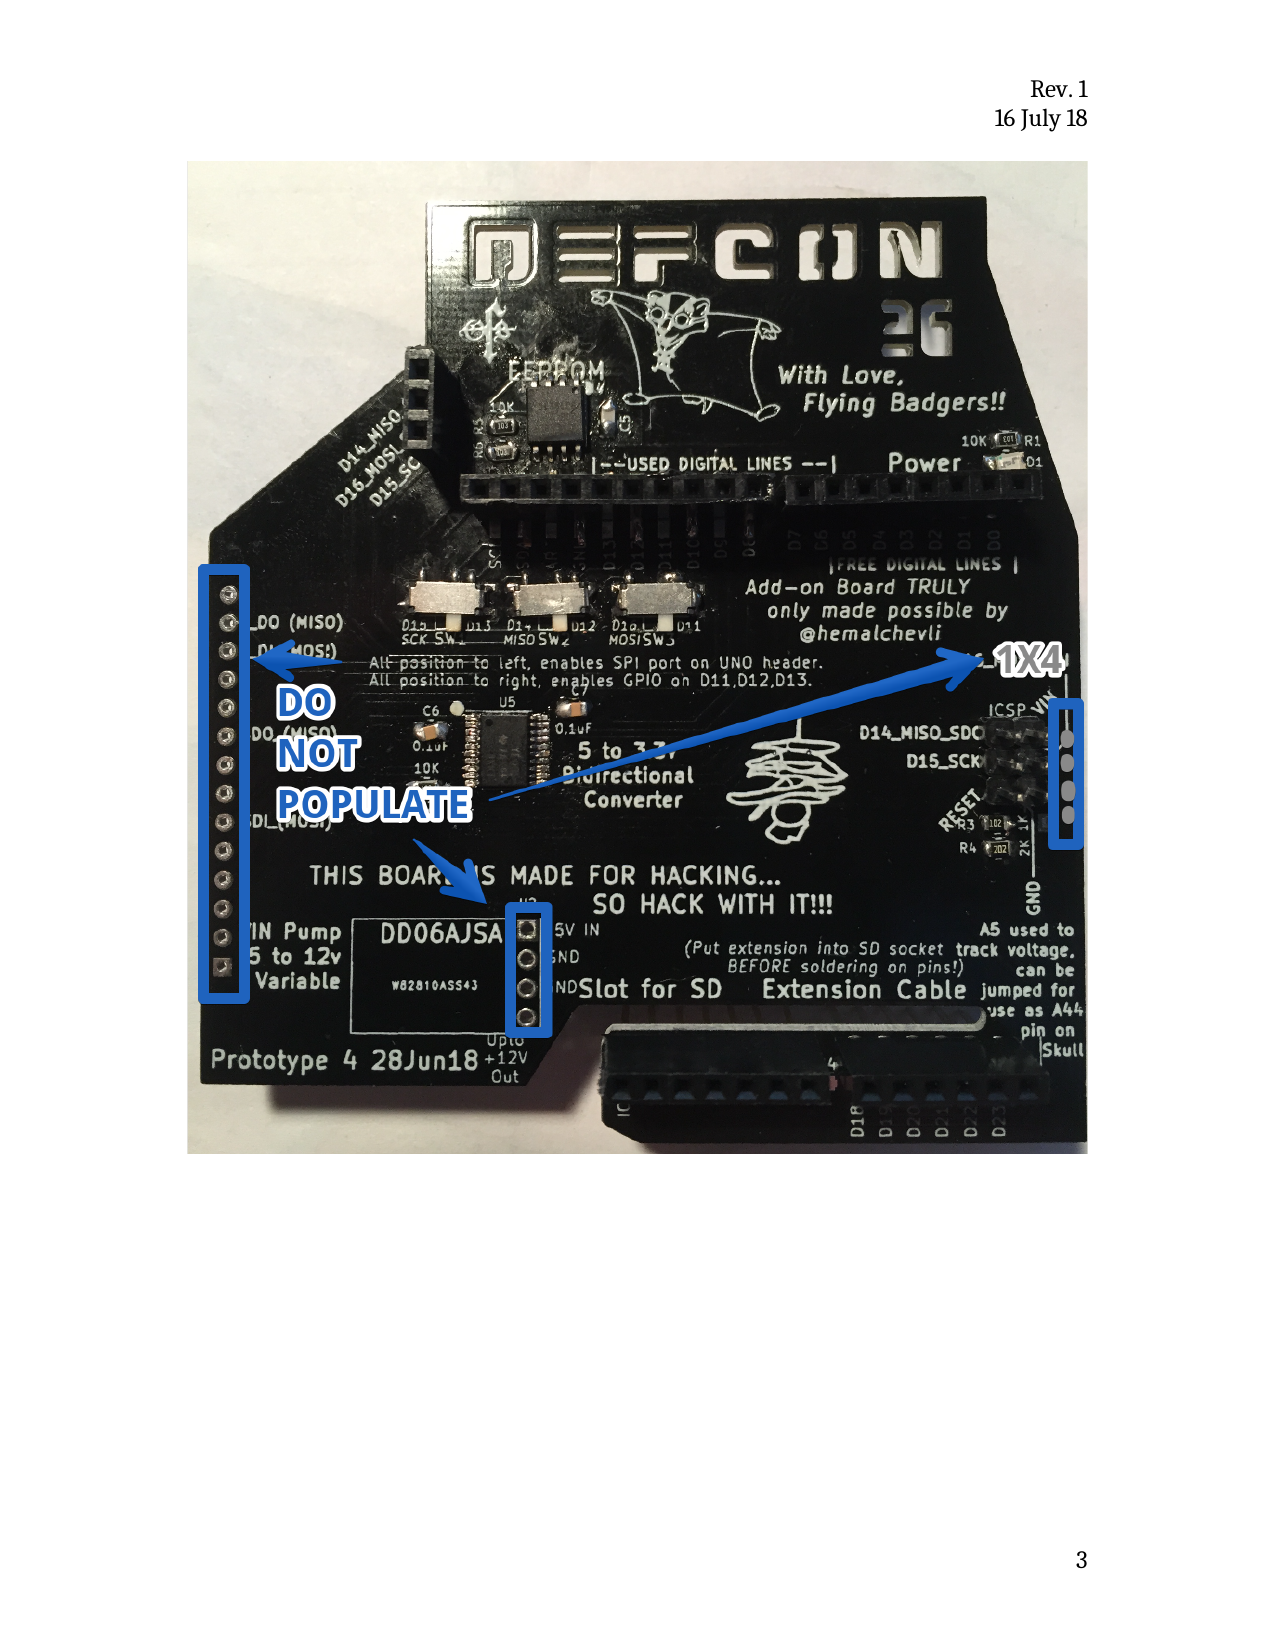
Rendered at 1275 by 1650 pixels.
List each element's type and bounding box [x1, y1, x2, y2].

picture [187, 161, 1088, 1154]
